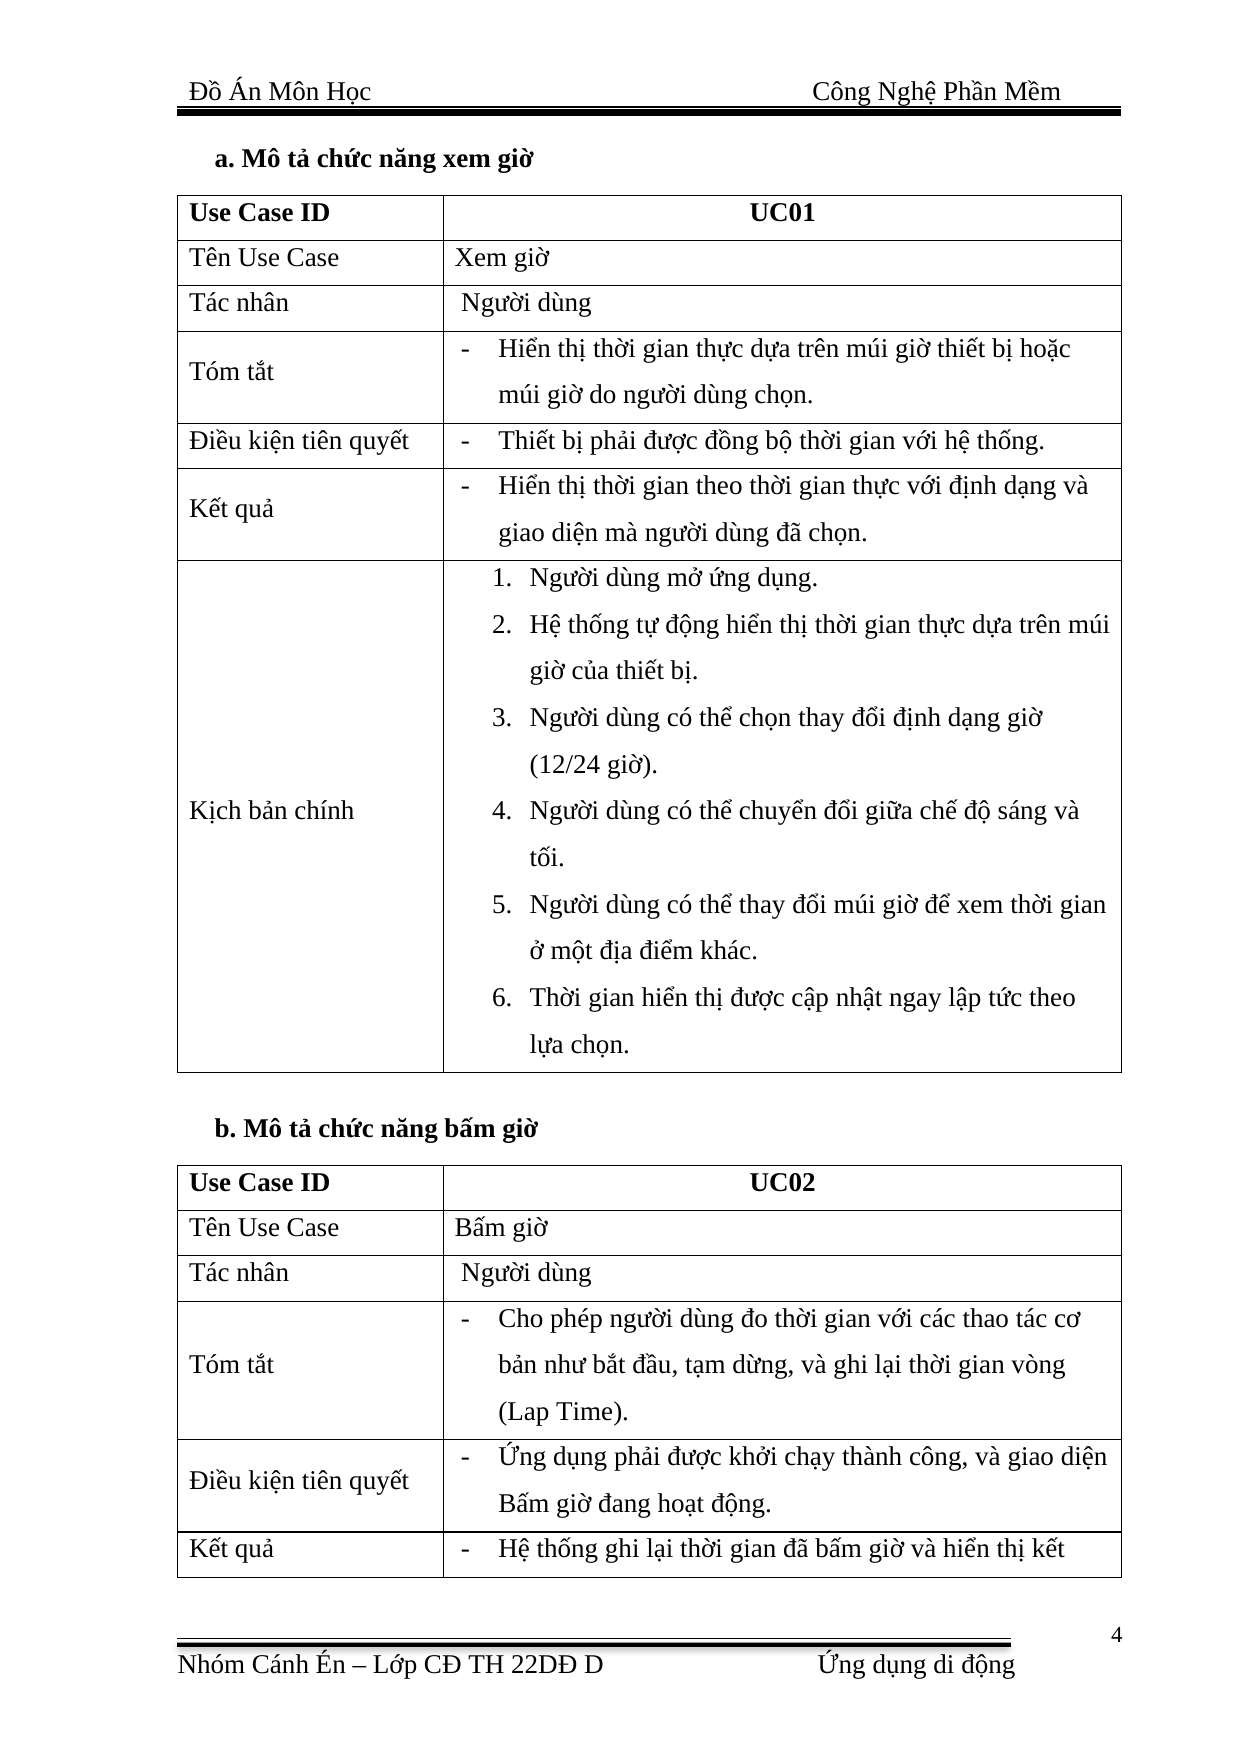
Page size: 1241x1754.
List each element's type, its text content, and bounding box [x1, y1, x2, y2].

table_cell Tóm tắt [178, 332, 443, 423]
table_cell Người dùng mở ứng dụng. Hệ thống tự động hiển thị thời gian thực dựa trên múi giờ của thiết bị. Người dùng có thể chọn thay đổi định dạng giờ (12/24 giờ). Người dùng có thể chuyển đổi giữa chế độ sáng và tối. Người dùng có thể thay đổi múi giờ để xem thời gian ở một địa điểm khác. Thời gian hiển thị được cập nhật ngay lập tức theo lựa chọn. [444, 561, 1121, 1072]
table_cell Tóm tắt [178, 1302, 443, 1439]
table_cell Tác nhân [178, 286, 443, 331]
table_cell Tác nhân [178, 1256, 443, 1301]
table_cell Ứng dụng phải được khởi chạy thành công, và giao diện Bấm giờ đang hoạt động. [444, 1440, 1121, 1531]
table_cell Kết quả [178, 469, 443, 560]
table_cell Kịch bản chính [178, 561, 443, 1072]
subtitle Mô tả chức năng xem giờ [177, 142, 1122, 173]
table_cell Người dùng [444, 286, 1121, 331]
table_cell Hiển thị thời gian thực dựa trên múi giờ thiết bị hoặc múi giờ do người dùng chọn. [444, 332, 1121, 423]
table_cell Thiết bị phải được đồng bộ thời gian với hệ thống. [444, 424, 1121, 468]
table_cell Hiển thị thời gian theo thời gian thực với định dạng và giao diện mà người dùng đã chọn. [444, 469, 1121, 560]
table_cell Người dùng [444, 1256, 1121, 1301]
table_cell Xem giờ [444, 241, 1121, 285]
table_header UC01 [444, 196, 1121, 240]
table_cell Bấm giờ [444, 1211, 1121, 1255]
table_cell Tên Use Case [178, 1211, 443, 1255]
table_header Use Case ID [178, 196, 443, 240]
table_cell Kết quả [178, 1533, 443, 1577]
table_header UC02 [444, 1166, 1121, 1210]
table_cell Cho phép người dùng đo thời gian với các thao tác cơ bản như bắt đầu, tạm dừng, và ghi lại thời gian vòng (Lap Time). [444, 1302, 1121, 1439]
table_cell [444, 1533, 1121, 1577]
table_cell Tên Use Case [178, 241, 443, 285]
table_header Use Case ID [178, 1166, 443, 1210]
subtitle Mô tả chức năng bấm giờ [177, 1112, 1122, 1143]
table_cell Điều kiện tiên quyết [178, 1440, 443, 1531]
table_cell Điều kiện tiên quyết [178, 424, 443, 468]
